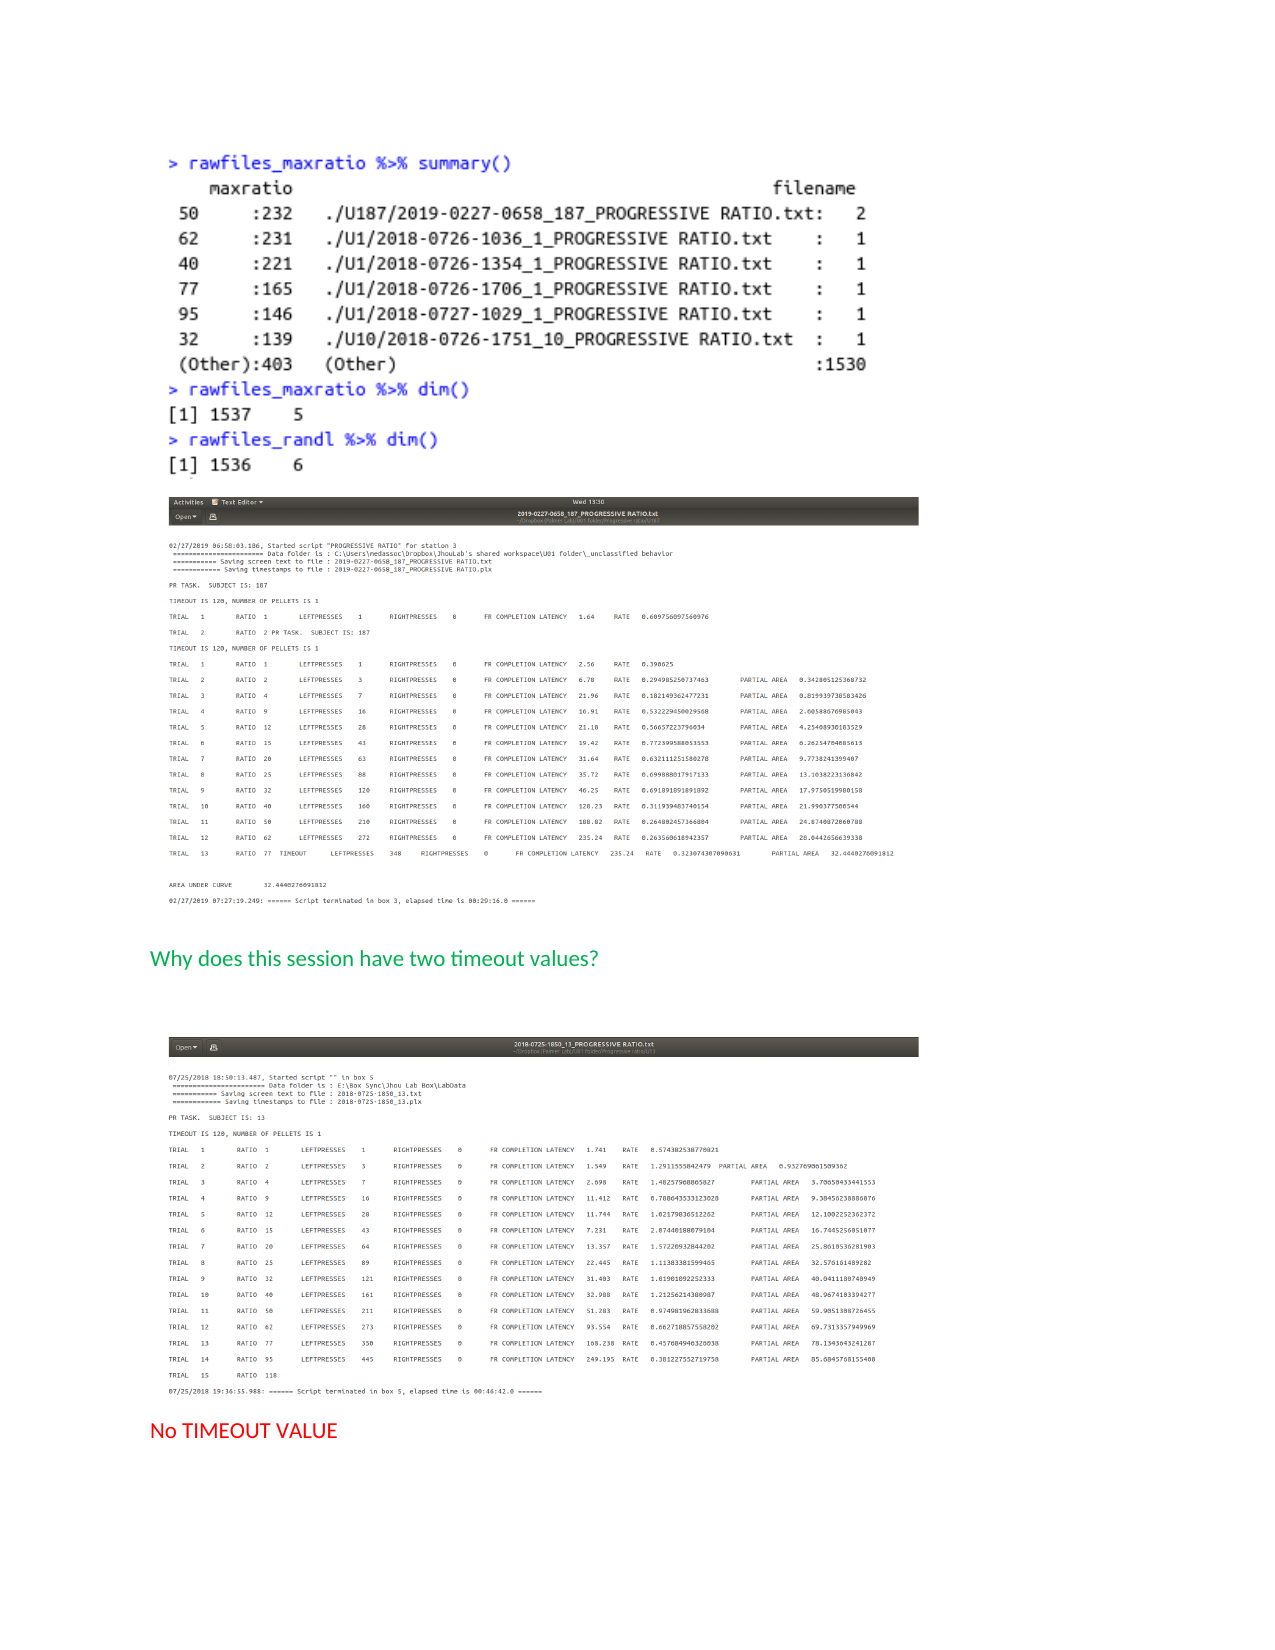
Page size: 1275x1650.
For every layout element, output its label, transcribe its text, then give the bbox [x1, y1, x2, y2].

text No TIMEOUT VALUE [150, 1416, 1125, 1444]
text Why does this session have two timeout values? [150, 944, 1125, 972]
